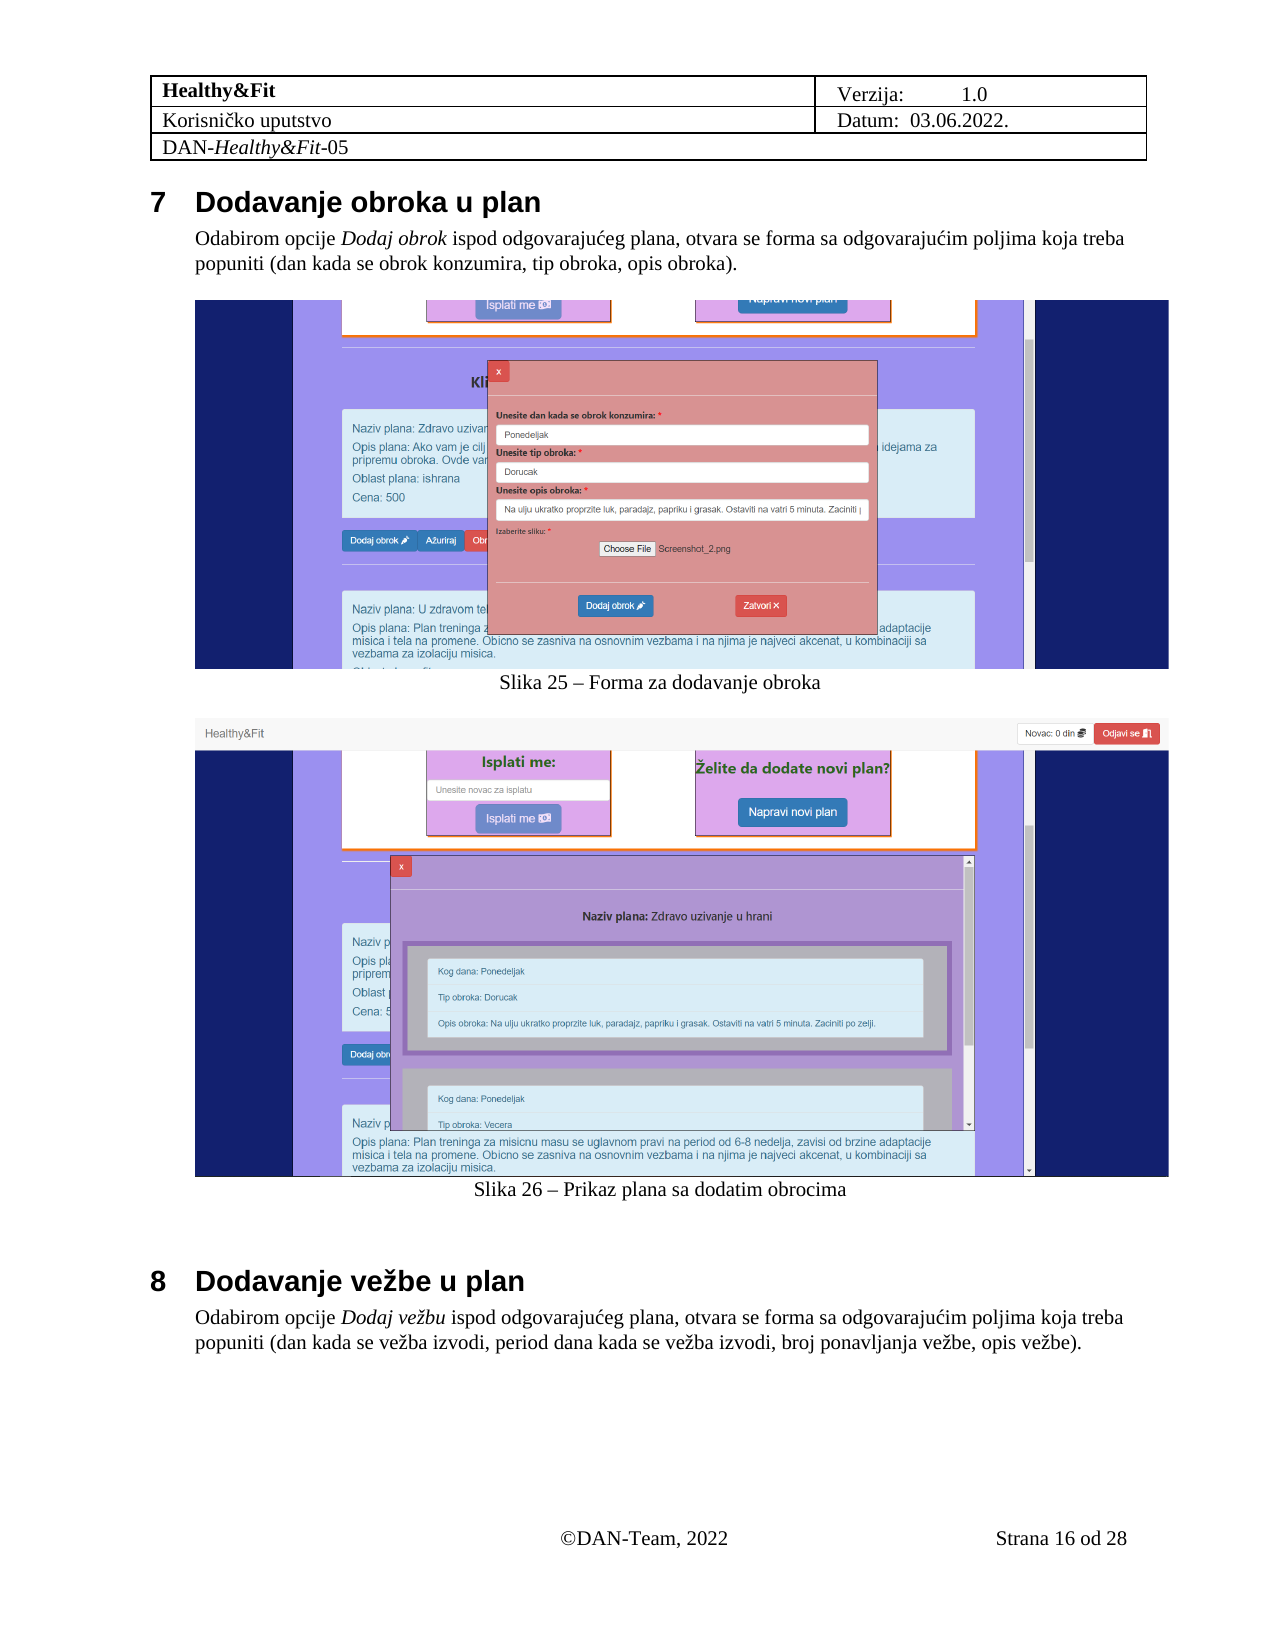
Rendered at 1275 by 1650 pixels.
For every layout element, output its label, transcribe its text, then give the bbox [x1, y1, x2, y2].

subtitle Dodavanje vežbe u plan [150, 1264, 1125, 1297]
subtitle Dodavanje obroka u plan [150, 185, 1125, 219]
text Odabirom opcije Dodaj vežbu ispod odgovarajućeg plana, otvara se forma sa odgovarajućim poljima koja treba popuniti (dan kada se vežba izvodi, period dana kada se vežba izvodi, broj ponavljanja vežbe, opis vežbe). [195, 1304, 1125, 1354]
picture [195, 718, 1169, 1177]
text Odabirom opcije Dodaj obrok ispod odgovarajućeg plana, otvara se forma sa odgovarajućim poljima koja treba popuniti (dan kada se obrok konzumira, tip obroka, opis obroka). [195, 225, 1125, 275]
text Slika 25 – Forma za dodavanje obroka [195, 669, 1125, 694]
picture [195, 300, 1169, 669]
text Slika 26 – Prikaz plana sa dodatim obrocima [195, 1177, 1125, 1201]
